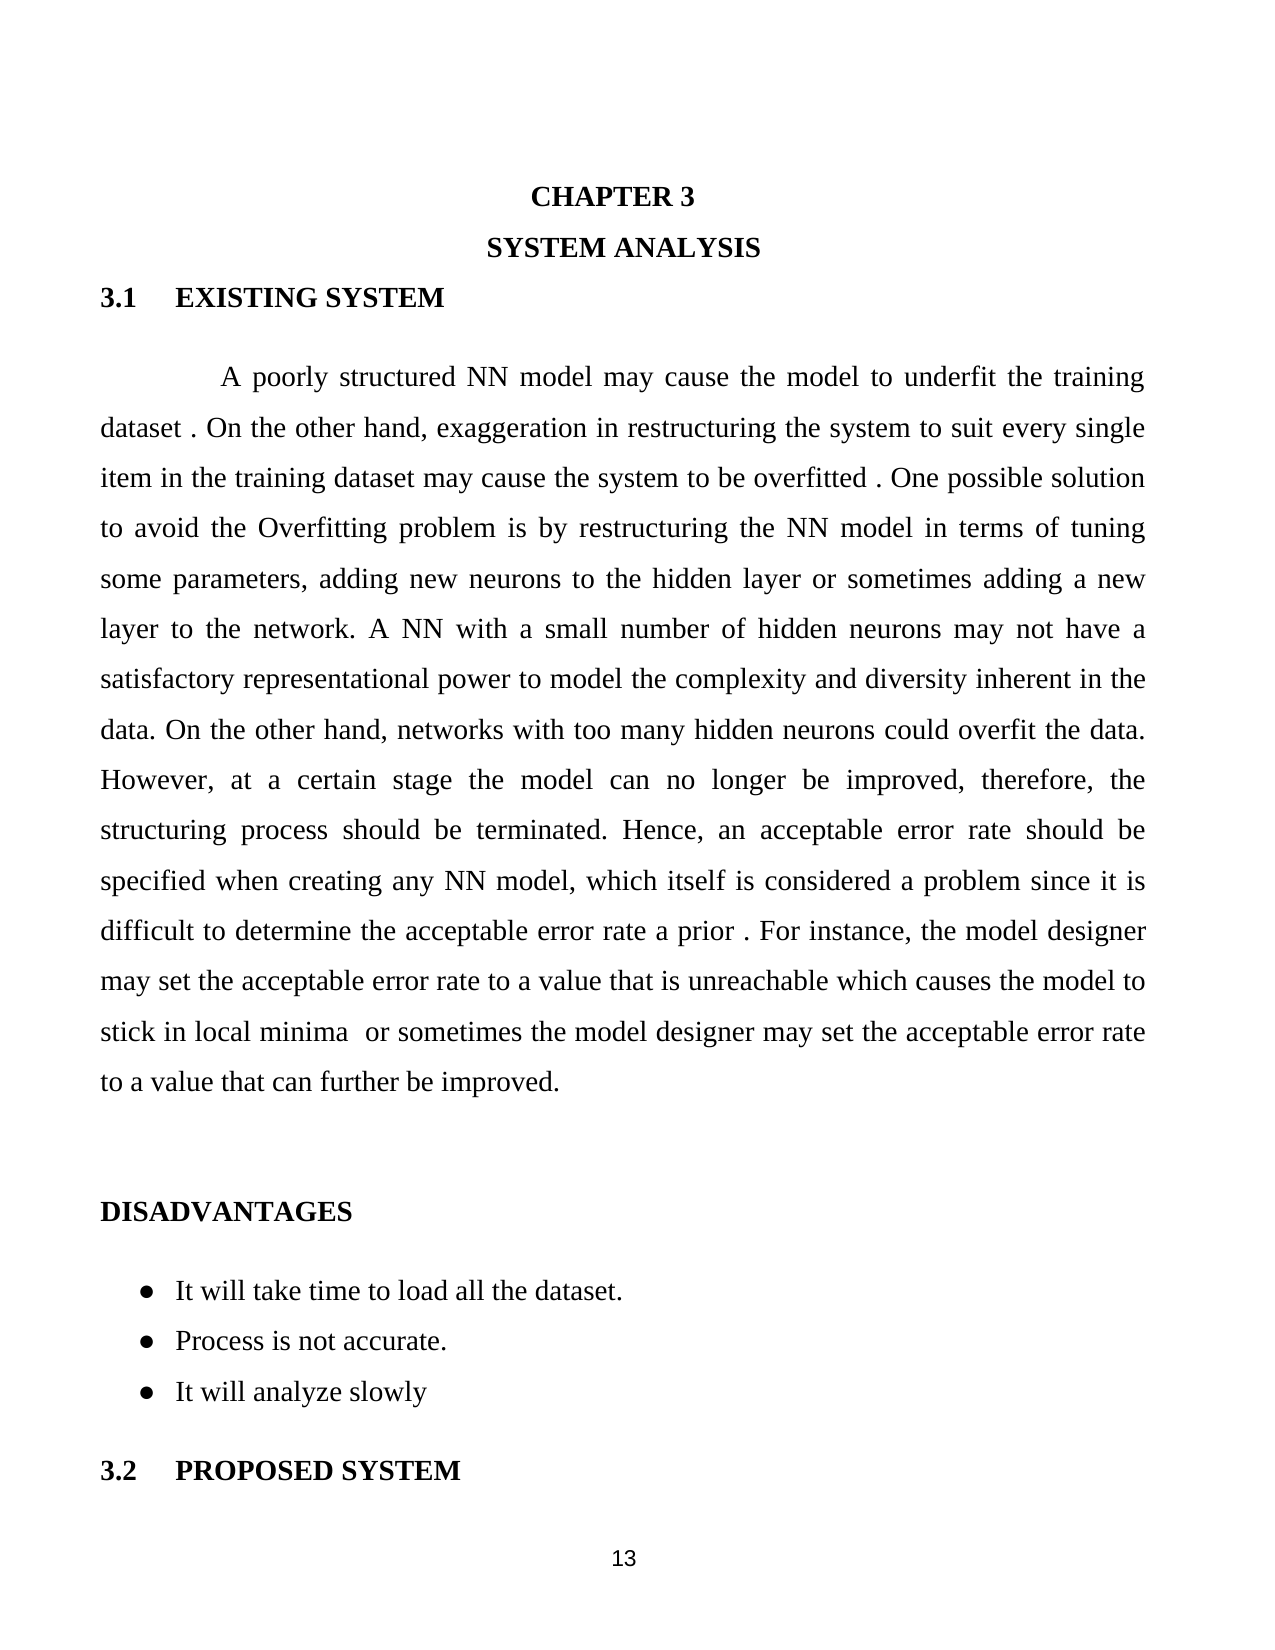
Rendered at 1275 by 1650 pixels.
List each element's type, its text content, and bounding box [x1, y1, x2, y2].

text 3.1 EXISTING SYSTEM [100, 280, 1147, 314]
text DISADVANTAGES [100, 1194, 1147, 1227]
list It will analyze slowly [138, 1374, 1147, 1407]
list It will take time to load all the dataset. [138, 1273, 1147, 1307]
text 3.2 PROPOSED SYSTEM [100, 1453, 1147, 1487]
text CHAPTER 3 [100, 179, 1147, 213]
text A poorly structured NN model may cause the model to underfit the training dataset . On the other hand, exaggeration in restructuring the system to suit every single item in the training dataset may cause the system to be overfitted . One possible solution to avoid the Overfitting problem is by restructuring the NN model in terms of tuning some parameters, adding new neurons to the hidden layer or sometimes adding a new layer to the network. A NN with a small number of hidden neurons may not have a satisfactory representational power to model the complexity and diversity inherent in the data. On the other hand, networks with too many hidden neurons could overfit the data. However, at a certain stage the model can no longer be improved, therefore, the structuring process should be terminated. Hence, an acceptable error rate should be specified when creating any NN model, which itself is considered a problem since it is difficult to determine the acceptable error rate a prior . For instance, the model designer may set the acceptable error rate to a value that is unreachable which causes the model to stick in local minima or sometimes the model designer may set the acceptable error rate to a value that can further be improved. [100, 359, 1147, 1097]
text SYSTEM ANALYSIS [100, 230, 1147, 263]
list Process is not accurate. [138, 1323, 1147, 1357]
